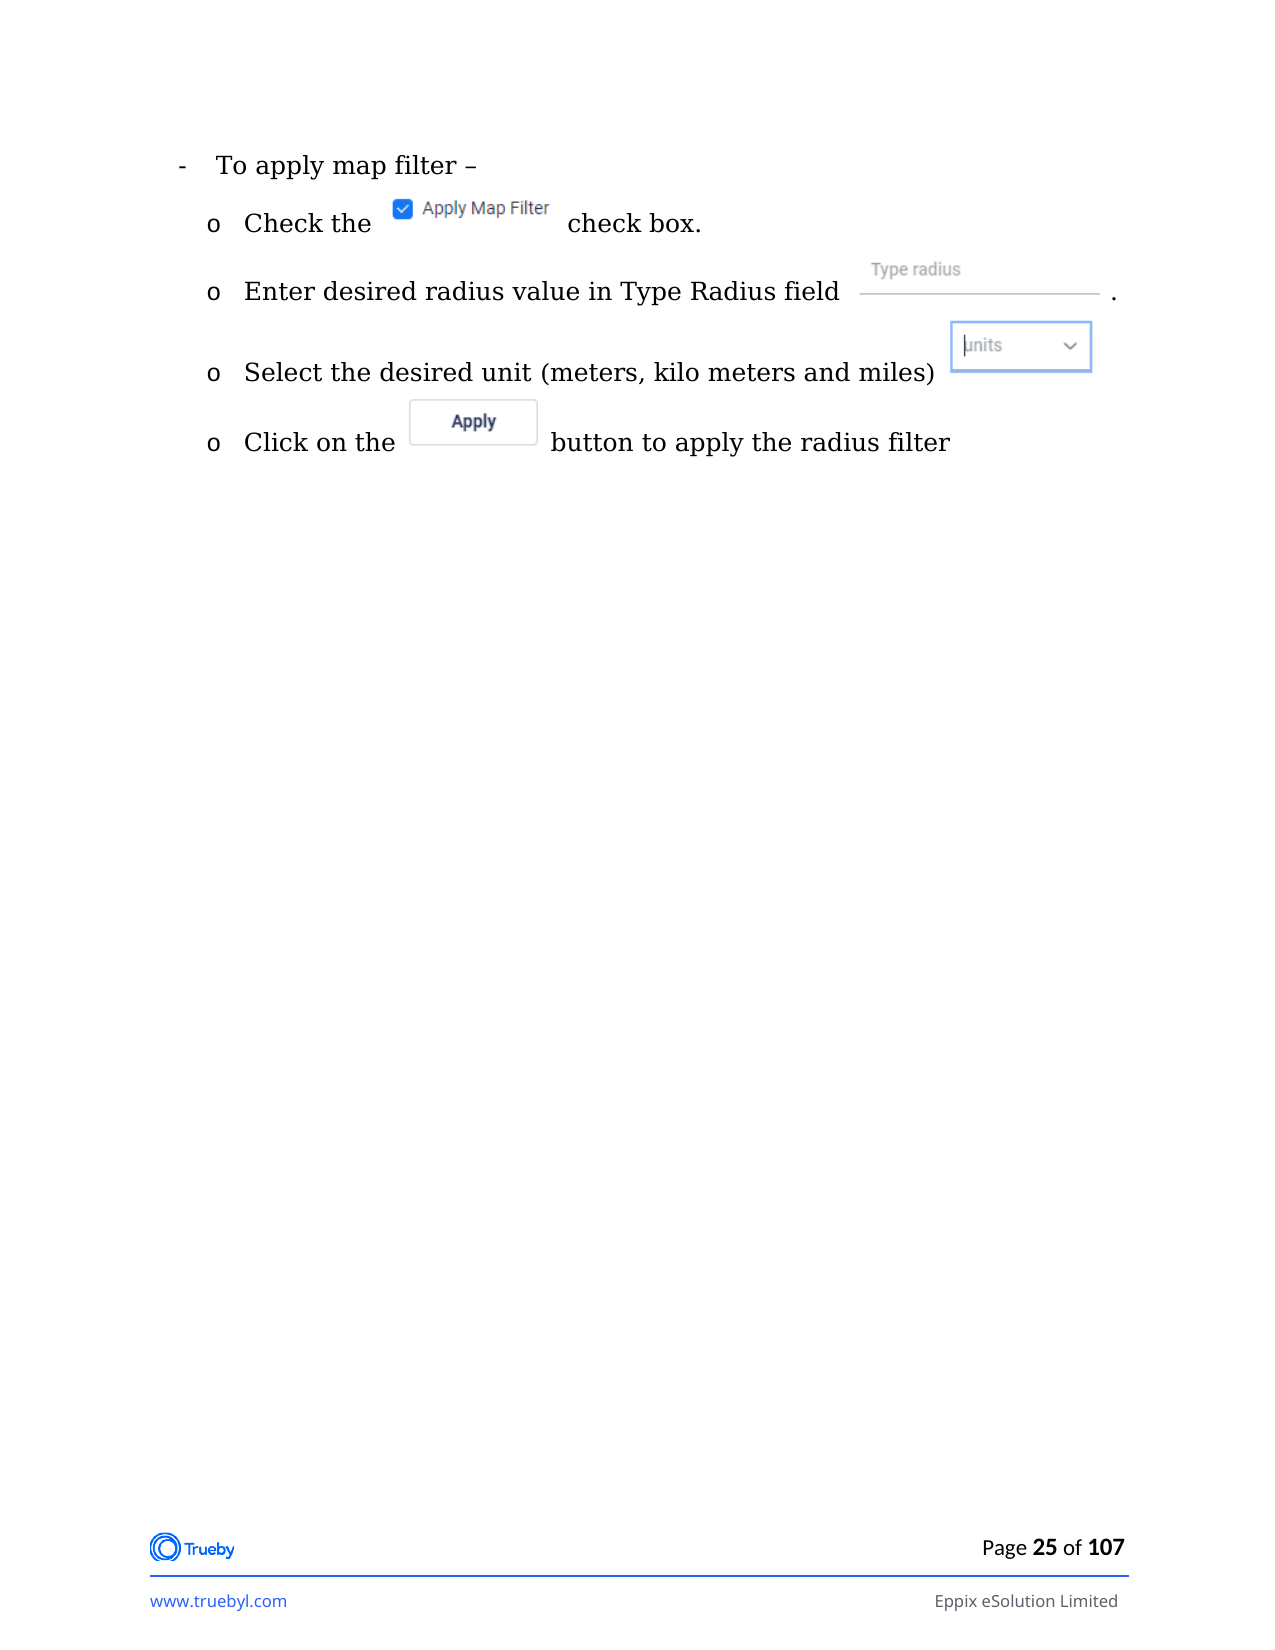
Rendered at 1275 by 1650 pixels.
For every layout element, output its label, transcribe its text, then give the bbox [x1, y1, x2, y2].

picture [403, 393, 543, 452]
list To apply map filter – [178, 150, 1125, 180]
picture [944, 312, 1100, 382]
list Enter desired radius value in Type Radius field . [206, 244, 1125, 308]
picture [379, 184, 568, 232]
picture [856, 244, 1110, 301]
picture [149, 1532, 235, 1561]
list Check the check box. [206, 184, 1125, 239]
list Click on the button to apply the radius filter [206, 394, 1125, 459]
list Select the desired unit (meters, kilo meters and miles) [206, 313, 1125, 389]
